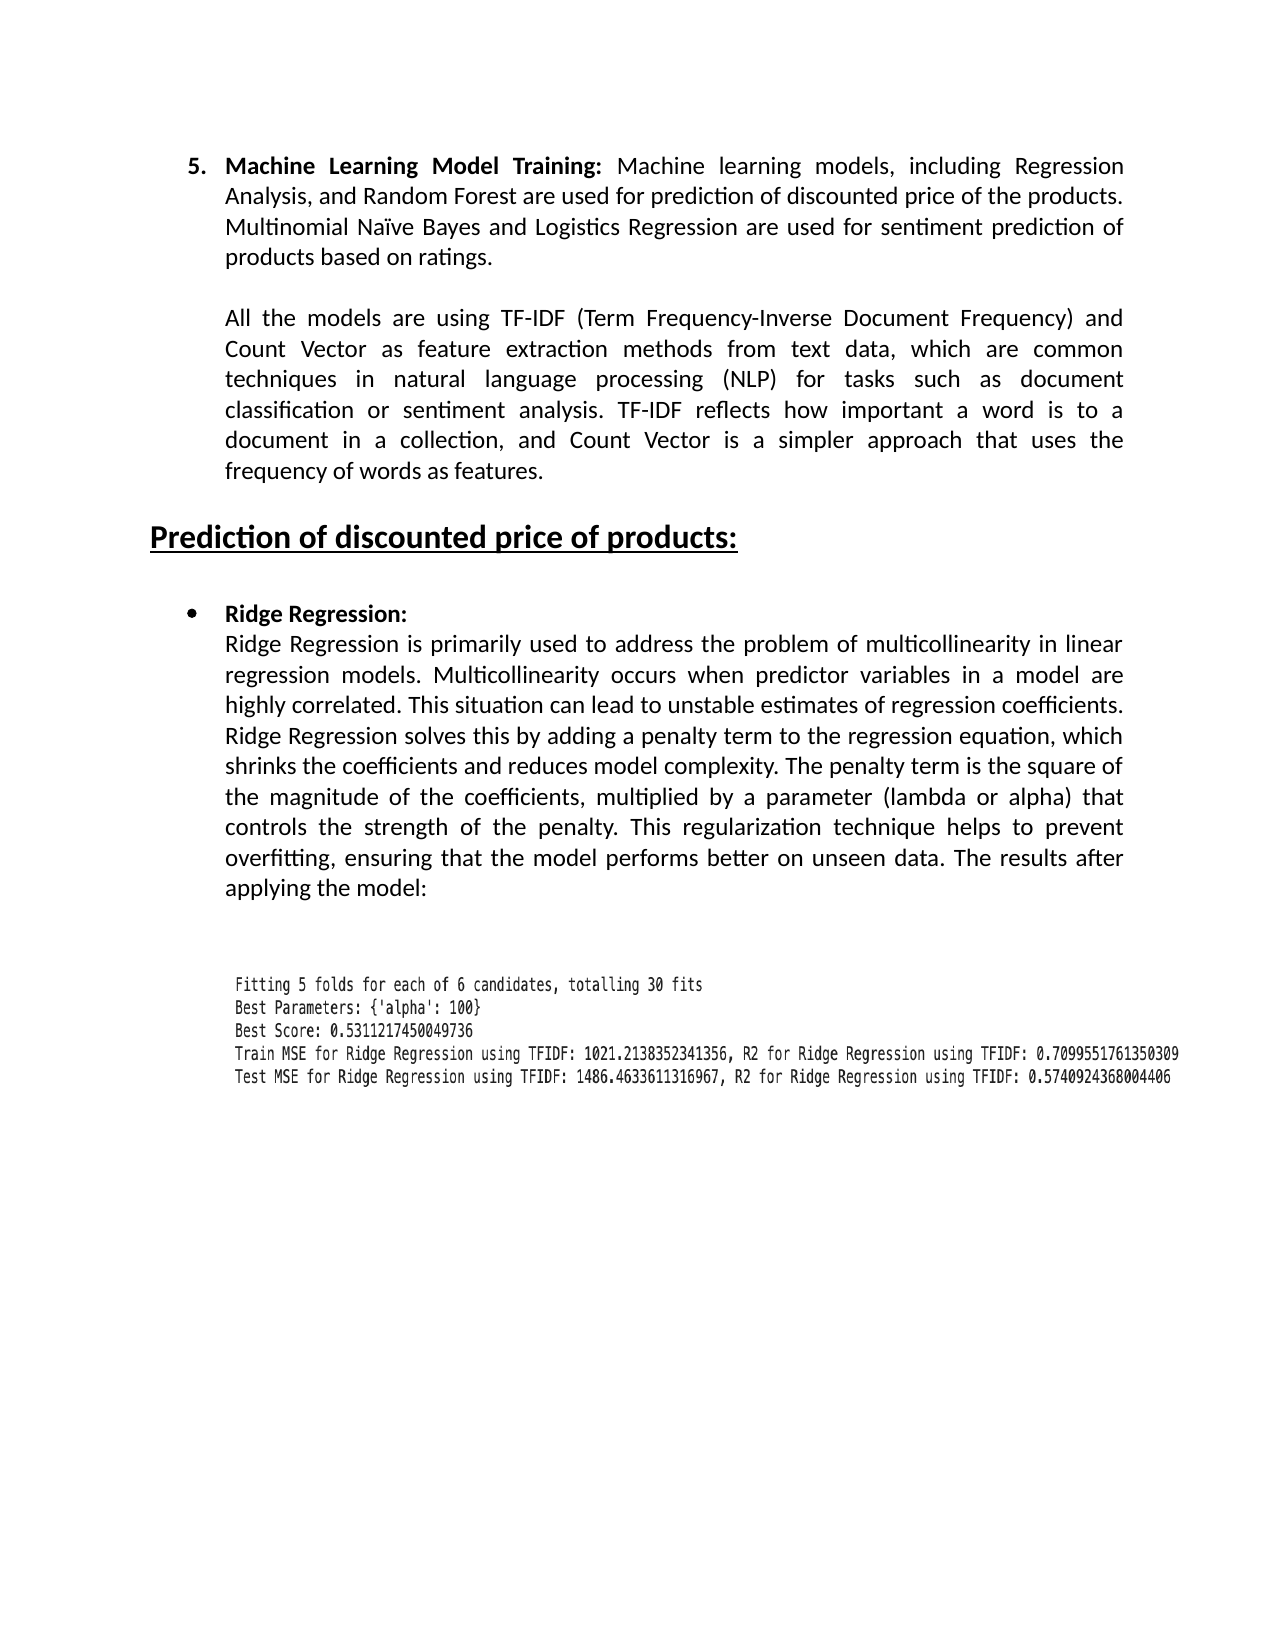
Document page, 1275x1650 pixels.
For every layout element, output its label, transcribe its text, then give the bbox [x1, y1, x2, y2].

list Machine Learning Model Training: Machine learning models, including Regression Analysis, and Random Forest are used for prediction of discounted price of the products. Multinomial Naïve Bayes and Logistics Regression are used for sentiment prediction of products based on ratings. [187, 150, 1125, 272]
text All the models are using TF-IDF (Term Frequency-Inverse Document Frequency) and Count Vector as feature extraction methods from text data, which are common techniques in natural language processing (NLP) for tasks such as document classification or sentiment analysis. TF-IDF reflects how important a word is to a document in a collection, and Count Vector is a simpler approach that uses the frequency of words as features. [225, 303, 1125, 486]
text Prediction of discounted price of products: [150, 516, 1125, 557]
text Ridge Regression is primarily used to address the problem of multicollinearity in linear regression models. Multicollinearity occurs when predictor variables in a model are highly correlated. This situation can lead to unstable estimates of regression coefficients. Ridge Regression solves this by adding a penalty term to the regression equation, which shrinks the coefficients and reduces model complexity. The penalty term is the square of the magnitude of the coefficients, multiplied by a parameter (lambda or alpha) that controls the strength of the penalty. This regularization technique helps to prevent overfitting, ensuring that the model performs better on unseen data. The results after applying the model: [225, 628, 1125, 903]
picture [225, 963, 1200, 1117]
list Ridge Regression: [187, 598, 1125, 628]
